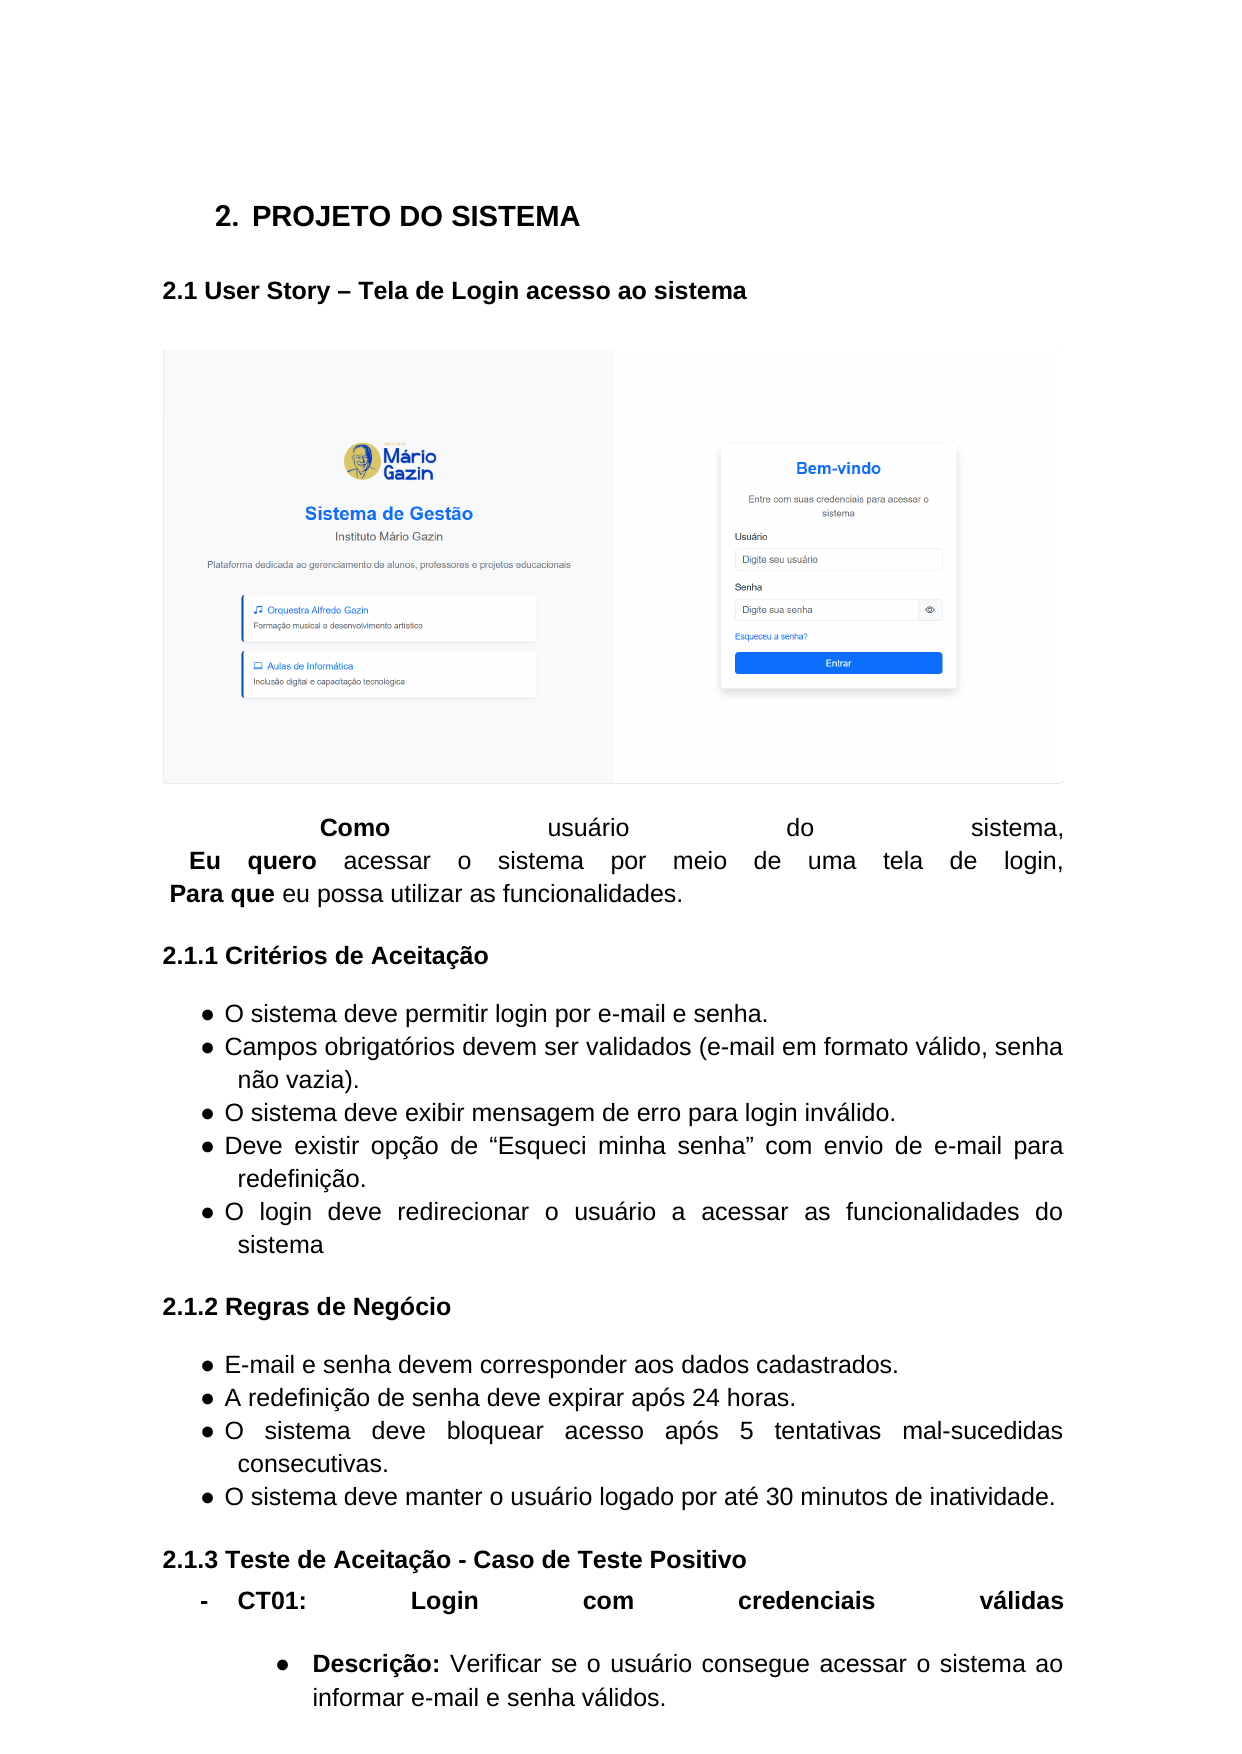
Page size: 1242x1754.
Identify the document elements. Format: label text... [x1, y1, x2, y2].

list A redefinição de senha deve expirar após 24 horas. [200, 1383, 1064, 1412]
text Como usuário do sistema, Eu quero acessar o sistema por meio de uma tela de login, Para que eu possa utilizar as funcionalidades. [162, 813, 1064, 907]
list O sistema deve exibir mensagem de erro para login inválido. [200, 1098, 1064, 1127]
list O sistema deve permitir login por e-mail e senha. [200, 999, 1064, 1028]
subtitle PROJETO DO SISTEMA [214, 199, 1064, 233]
list O sistema deve bloquear acesso após 5 tentativas mal-sucedidas consecutivas. [200, 1416, 1064, 1478]
list Deve existir opção de “Esqueci minha senha” com envio de e-mail para redefinição. [200, 1131, 1064, 1193]
list O sistema deve manter o usuário logado por até 30 minutos de inatividade. [200, 1482, 1064, 1511]
subtitle 2.1.3 Teste de Aceitação - Caso de Teste Positivo [162, 1544, 1064, 1573]
subtitle 2.1.1 Critérios de Aceitação [162, 941, 1064, 970]
picture [162, 350, 1063, 784]
subtitle 2.1 User Story – Tela de Login acesso ao sistema [162, 276, 1064, 305]
list E-mail e senha devem corresponder aos dados cadastrados. [200, 1350, 1064, 1379]
list O login deve redirecionar o usuário a acessar as funcionalidades do sistema [200, 1197, 1064, 1259]
list Campos obrigatórios devem ser validados (e-mail em formato válido, senha não vazia). [200, 1032, 1064, 1094]
subtitle 2.1.2 Regras de Negócio [162, 1292, 1064, 1321]
list CT01: Login com credenciais válidas [200, 1586, 1064, 1646]
list Descrição: Verificar se o usuário consegue acessar o sistema ao informar e-mail e senha válidos. [275, 1649, 1064, 1711]
